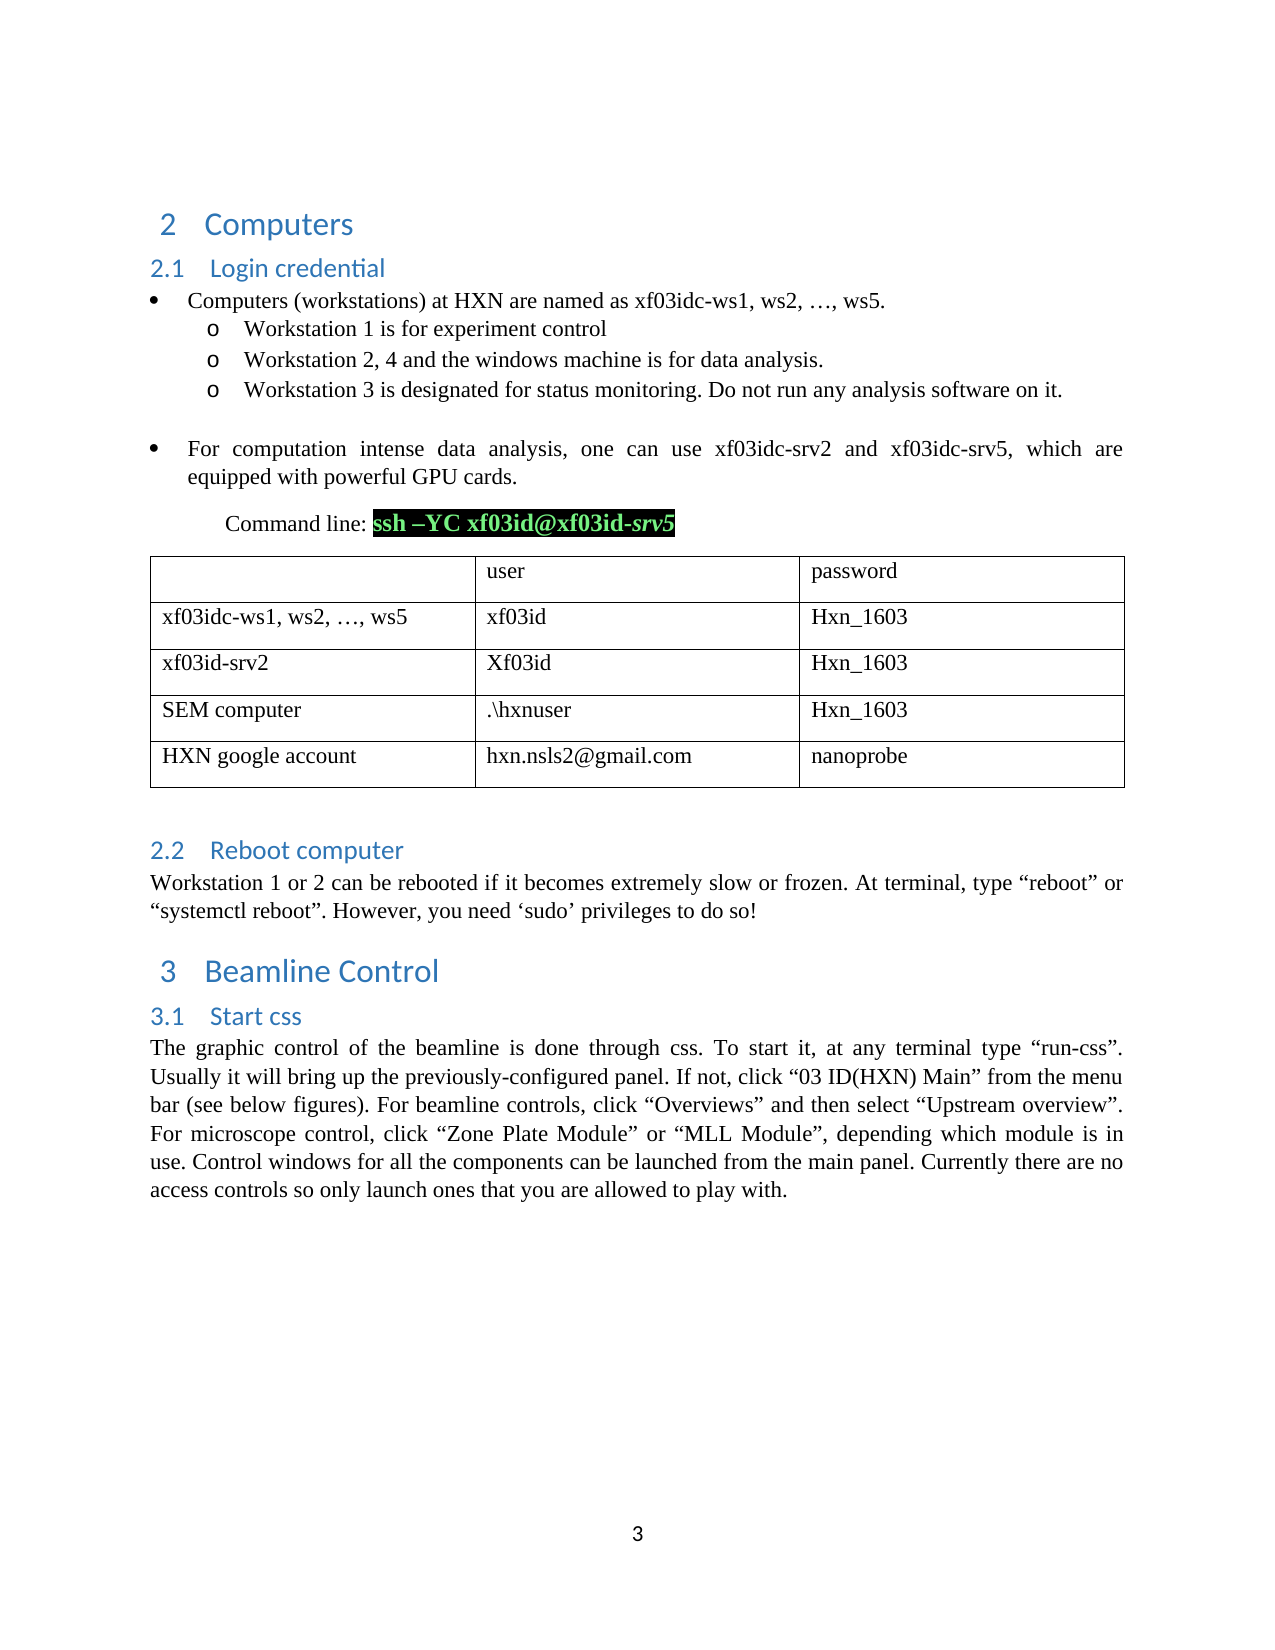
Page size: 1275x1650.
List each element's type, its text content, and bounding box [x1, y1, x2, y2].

table_cell hxn.nsls2@gmail.com [476, 742, 799, 787]
text Command line: ssh –YC xf03id@xf03id-srv5 [150, 508, 1125, 537]
table_cell .\hxnuser [476, 696, 799, 741]
table_cell xf03id-srv2 [151, 650, 475, 694]
table_cell SEM computer [151, 696, 475, 741]
list Computers (workstations) at HXN are named as xf03idc-ws1, ws2, …, ws5. [150, 287, 1125, 313]
subtitle Computers [159, 203, 1125, 244]
text Workstation 1 or 2 can be rebooted if it becomes extremely slow or frozen. At terminal, type “reboot” or “systemctl reboot”. However, you need ‘sudo’ privileges to do so! [150, 869, 1125, 923]
subtitle Start css [150, 999, 1125, 1032]
table_cell Hxn_1603 [800, 603, 1124, 648]
table_header user [476, 557, 799, 602]
list Workstation 3 is designated for status monitoring. Do not run any analysis software on it. [206, 376, 1125, 404]
table_cell xf03idc-ws1, ws2, …, ws5 [151, 603, 475, 648]
table_cell nanoprobe [800, 742, 1124, 787]
list Workstation 2, 4 and the windows machine is for data analysis. [206, 346, 1125, 374]
table_header [151, 557, 475, 602]
list Workstation 1 is for experiment control [206, 315, 1125, 343]
text The graphic control of the beamline is done through css. To start it, at any terminal type “run-css”. Usually it will bring up the previously-configured panel. If not, click “03 ID(HXN) Main” from the menu bar (see below figures). For beamline controls, click “Overviews” and then select “Upstream overview”. For microscope control, click “Zone Plate Module” or “MLL Module”, depending which module is in use. Control windows for all the components can be launched from the main panel. Currently there are no access controls so only launch ones that you are allowed to play with. [150, 1034, 1125, 1203]
list For computation intense data analysis, one can use xf03idc-srv2 and xf03idc-srv5, which are equipped with powerful GPU cards. [150, 435, 1125, 490]
table_cell HXN google account [151, 742, 475, 787]
subtitle Login credential [150, 251, 1125, 284]
table_header password [800, 557, 1124, 602]
table_cell Hxn_1603 [800, 650, 1124, 694]
table_cell Xf03id [476, 650, 799, 694]
table_cell xf03id [476, 603, 799, 648]
subtitle Beamline Control [159, 951, 1125, 991]
table_cell Hxn_1603 [800, 696, 1124, 741]
subtitle Reboot computer [150, 833, 1125, 866]
